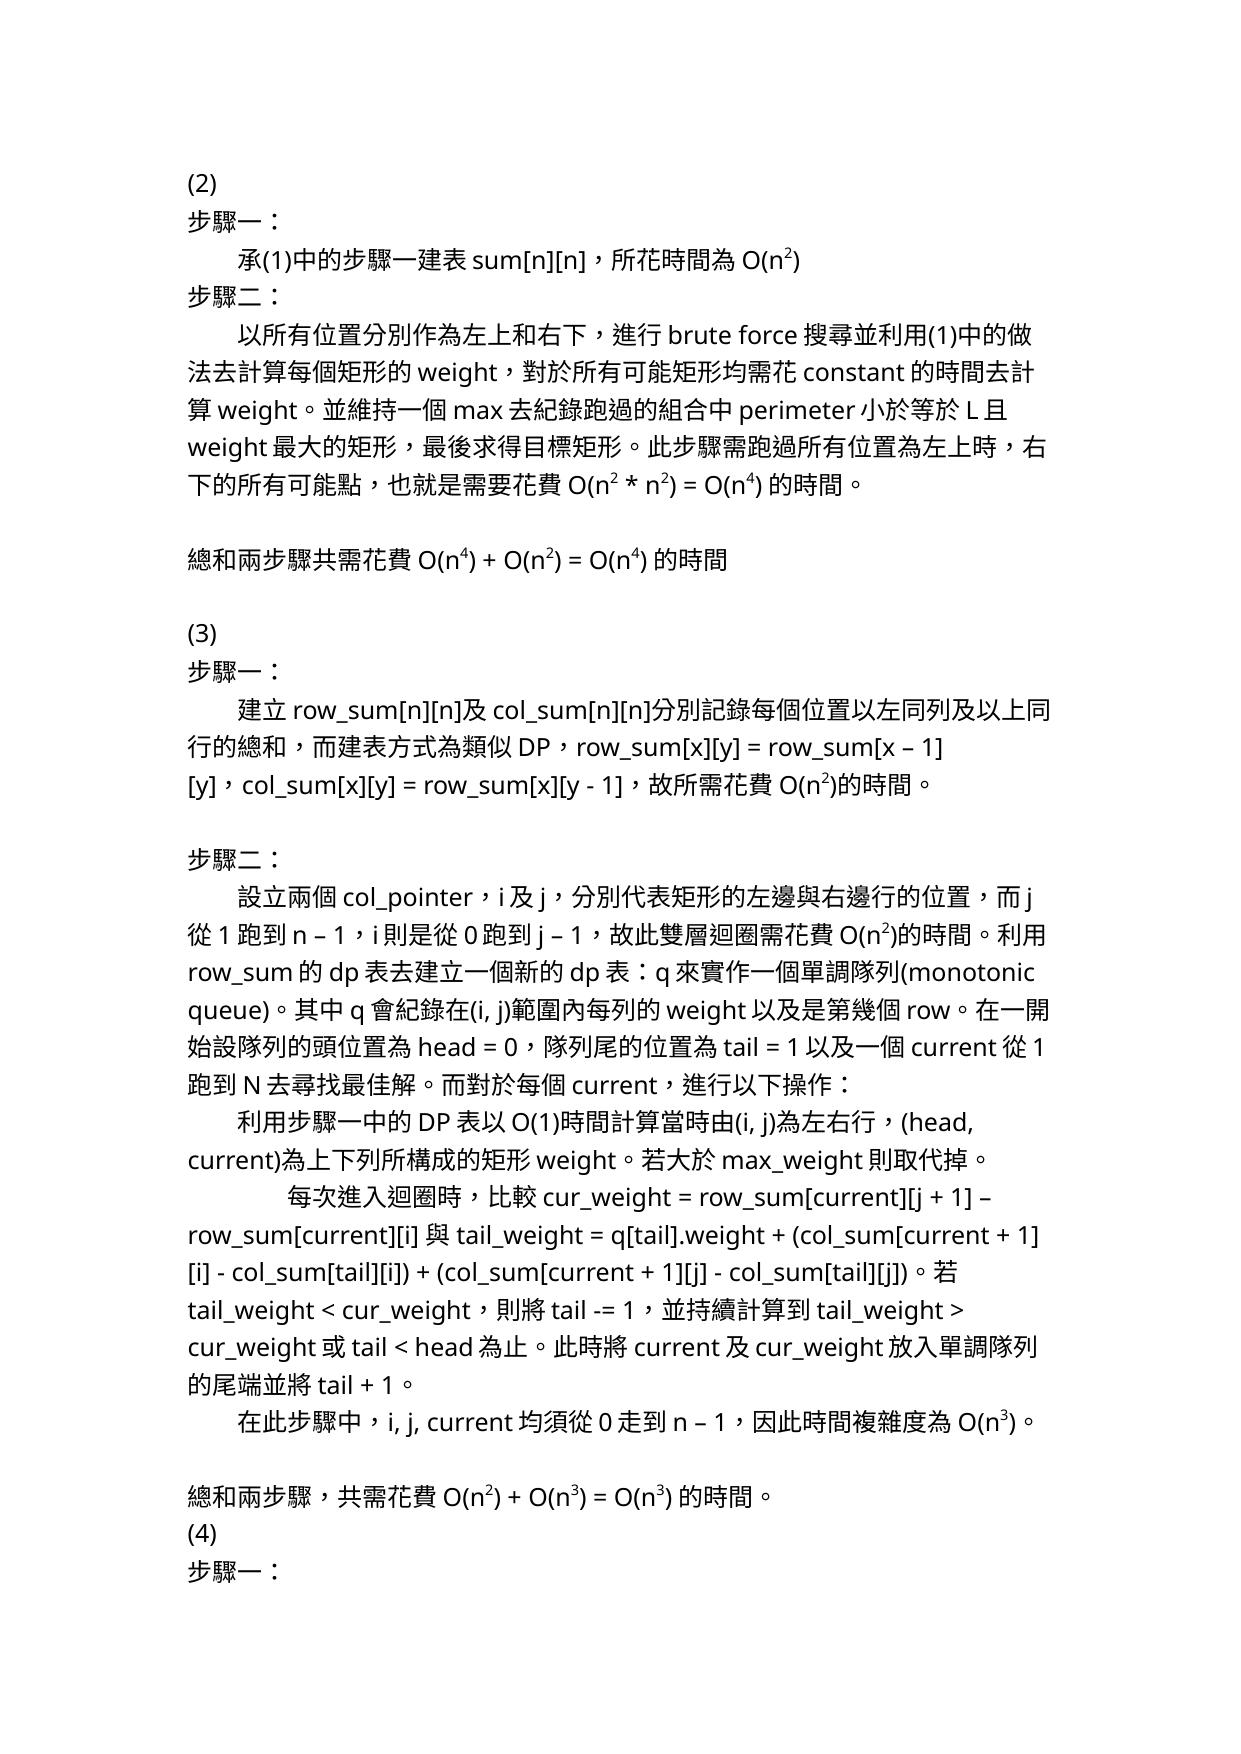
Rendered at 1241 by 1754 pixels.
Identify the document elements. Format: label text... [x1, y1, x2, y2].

text 在此步驟中，i, j, current均須從0走到n – 1，因此時間複雜度為O(n3)。 [187, 1402, 1053, 1439]
text 步驟一： [187, 652, 1053, 689]
text 步驟一： [187, 1552, 1053, 1589]
text 總和兩步驟共需花費O(n4) + O(n2) = O(n4) 的時間 [187, 539, 1053, 577]
text (2) [187, 164, 1053, 202]
text 承(1)中的步驟一建表sum[n][n]，所花時間為O(n2) [187, 239, 1053, 277]
text 總和兩步驟，共需花費O(n2) + O(n3) = O(n3) 的時間。 [187, 1477, 1053, 1514]
text (4) [187, 1514, 1053, 1552]
text 步驟一： [187, 202, 1053, 239]
text 利用步驟一中的DP表以O(1)時間計算當時由(i, j)為左右行，(head, current)為上下列所構成的矩形weight。若大於max_weight則取代掉。 [187, 1102, 1053, 1177]
text 建立row_sum[n][n]及col_sum[n][n]分別記錄每個位置以左同列及以上同行的總和，而建表方式為類似DP，row_sum[x][y] = row_sum[x – 1][y]，col_sum[x][y] = row_sum[x][y - 1]，故所需花費O(n2)的時間。 [187, 689, 1053, 802]
text 每次進入迴圈時，比較cur_weight = row_sum[current][j + 1] – row_sum[current][i] 與 tail_weight = q[tail].weight + (col_sum[current + 1][i] - col_sum[tail][i]) + (col_sum[current + 1][j] - col_sum[tail][j])。若tail_weight < cur_weight，則將tail -= 1，並持續計算到tail_weight > cur_weight或tail < head為止。此時將current及cur_weight放入單調隊列的尾端並將tail + 1。 [187, 1177, 1053, 1402]
text (3) [187, 614, 1053, 652]
text 以所有位置分別作為左上和右下，進行brute force搜尋並利用(1)中的做法去計算每個矩形的weight，對於所有可能矩形均需花constant的時間去計算weight。並維持一個max去紀錄跑過的組合中perimeter小於等於L且weight最大的矩形，最後求得目標矩形。此步驟需跑過所有位置為左上時，右下的所有可能點，也就是需要花費O(n2 * n2) = O(n4) 的時間。 [187, 314, 1053, 502]
text 步驟二： [187, 839, 1053, 877]
text 步驟二： [187, 277, 1053, 314]
text 設立兩個col_pointer，i及j，分別代表矩形的左邊與右邊行的位置，而j從1跑到n – 1，i則是從0跑到j – 1，故此雙層迴圈需花費O(n2)的時間。利用row_sum的dp表去建立一個新的dp表：q來實作一個單調隊列(monotonic queue)。其中q會紀錄在(i, j)範圍內每列的weight以及是第幾個row。在一開始設隊列的頭位置為head = 0，隊列尾的位置為tail = 1以及一個current從1跑到N去尋找最佳解。而對於每個current，進行以下操作： [187, 877, 1053, 1102]
